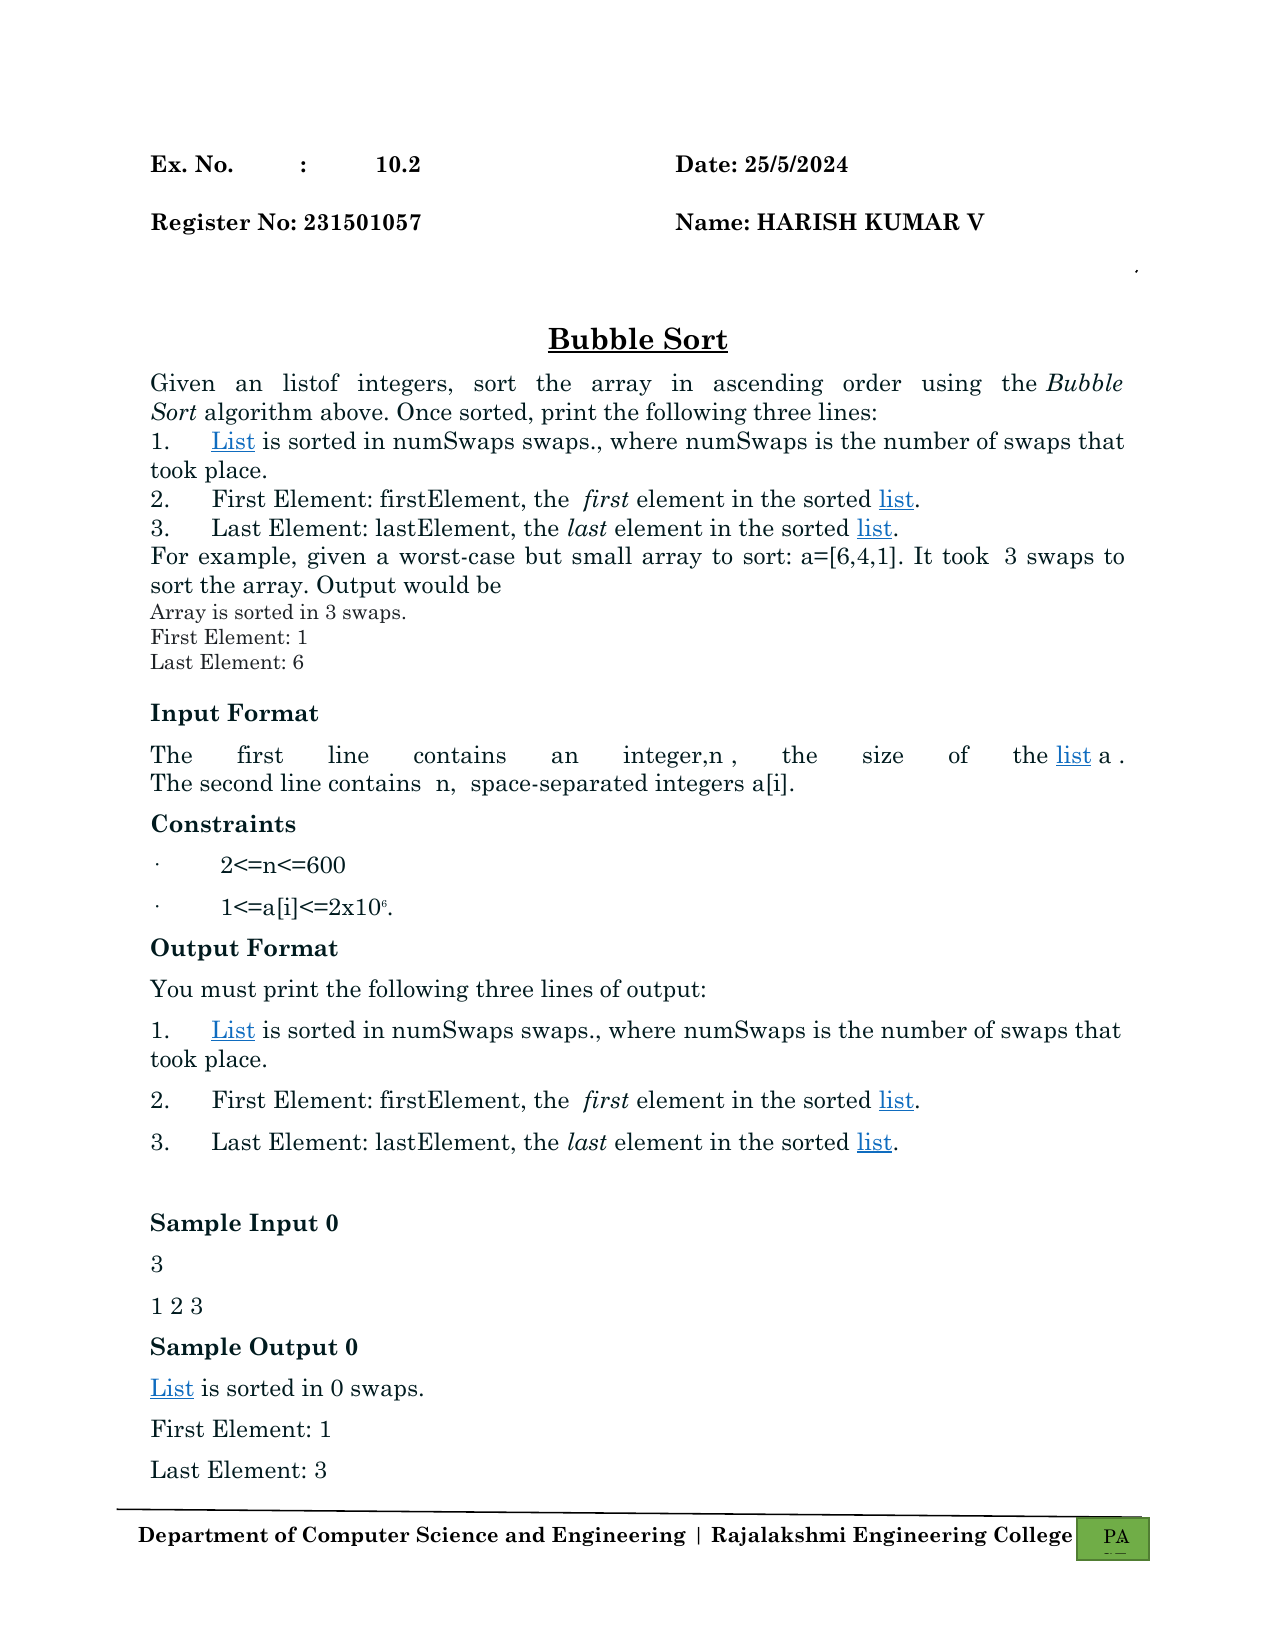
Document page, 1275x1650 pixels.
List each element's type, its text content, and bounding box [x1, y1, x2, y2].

text Output Format [150, 933, 1125, 961]
text · 2<=n<=600 [150, 850, 1125, 879]
text For example, given a worst-case but small array to sort: a=[6,4,1]. It took 3 swaps to sort the array. Output would be [150, 541, 1125, 599]
text Sample Input 0 [150, 1208, 1125, 1237]
text List is sorted in 0 swaps. [150, 1373, 1125, 1401]
text Last Element: 6 [150, 649, 1125, 674]
text The first line contains an integer,n , the size of the list a . The second line contains n, space-separated integers a[i]. [150, 739, 1125, 797]
text Given an listof integers, sort the array in ascending order using the Bubble Sort algorithm above. Once sorted, print the following three lines: [150, 368, 1125, 426]
text Register No: 231501057 Name: HARISH KUMAR V [150, 208, 1125, 235]
text 2. First Element: firstElement, the first element in the sorted list. [150, 483, 1125, 512]
text First Element: 1 [150, 624, 1125, 649]
text Array is sorted in 3 swaps. [150, 599, 1125, 624]
text · 1<=a[i]<=2x106. [150, 892, 1125, 920]
text 3. Last Element: lastElement, the last element in the sorted list. [150, 512, 1125, 541]
text Last Element: 3 [150, 1455, 1125, 1484]
text Ex. No. : 10.2 Date: 25/5/2024 [150, 150, 1125, 177]
text 3 [150, 1249, 1125, 1278]
text 1. List is sorted in numSwaps swaps., where numSwaps is the number of swaps that took place. [150, 426, 1125, 483]
text 2. First Element: firstElement, the first element in the sorted list. [150, 1085, 1125, 1114]
text Constraints [150, 809, 1125, 838]
text 3. Last Element: lastElement, the last element in the sorted list. [150, 1126, 1125, 1155]
text Sample Output 0 [150, 1332, 1125, 1360]
text First Element: 1 [150, 1414, 1125, 1443]
text Input Format [150, 699, 1125, 727]
text 1 2 3 [150, 1291, 1125, 1319]
text You must print the following three lines of output: [150, 974, 1125, 1002]
text Bubble Sort [150, 321, 1125, 356]
text 1. List is sorted in numSwaps swaps., where numSwaps is the number of swaps that took place. [150, 1015, 1125, 1072]
